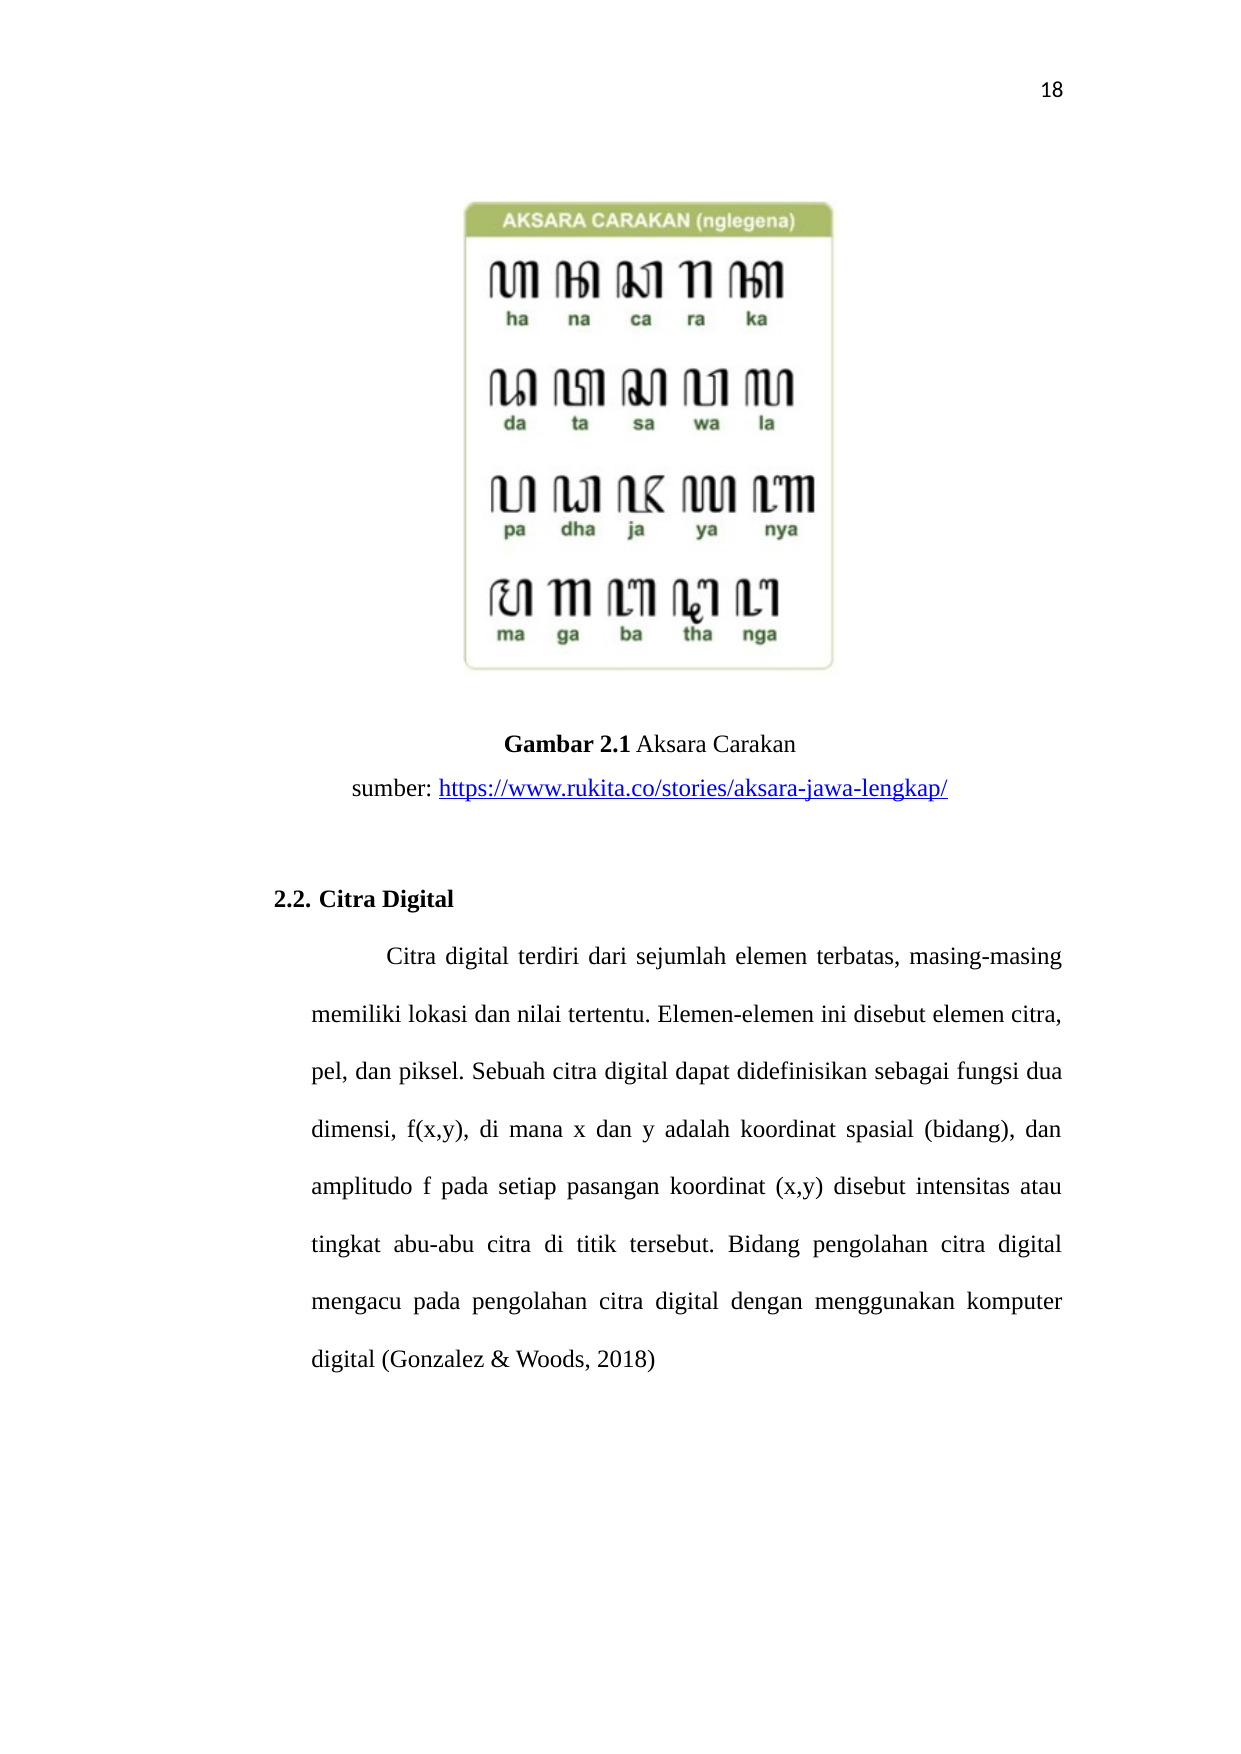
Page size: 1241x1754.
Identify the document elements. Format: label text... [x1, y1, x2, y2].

subtitle Citra Digital [274, 884, 1063, 913]
text Citra digital terdiri dari sejumlah elemen terbatas, masing-masing memiliki lokasi dan nilai tertentu. Elemen-elemen ini disebut elemen citra, pel, dan piksel. Sebuah citra digital dapat didefinisikan sebagai fungsi dua dimensi, f(x,y), di mana x dan y adalah koordinat spasial (bidang), dan amplitudo f pada setiap pasangan koordinat (x,y) disebut intensitas atau tingkat abu-abu citra di titik tersebut. Bidang pengolahan citra digital mengacu pada pengolahan citra digital dengan menggunakan komputer digital [311, 941, 1063, 1373]
text sumber: https://www.rukita.co/stories/aksara-jawa-lengkap/ [236, 773, 1063, 801]
text Gambar 2.1 Aksara Carakan [236, 729, 1063, 758]
picture [462, 177, 837, 685]
